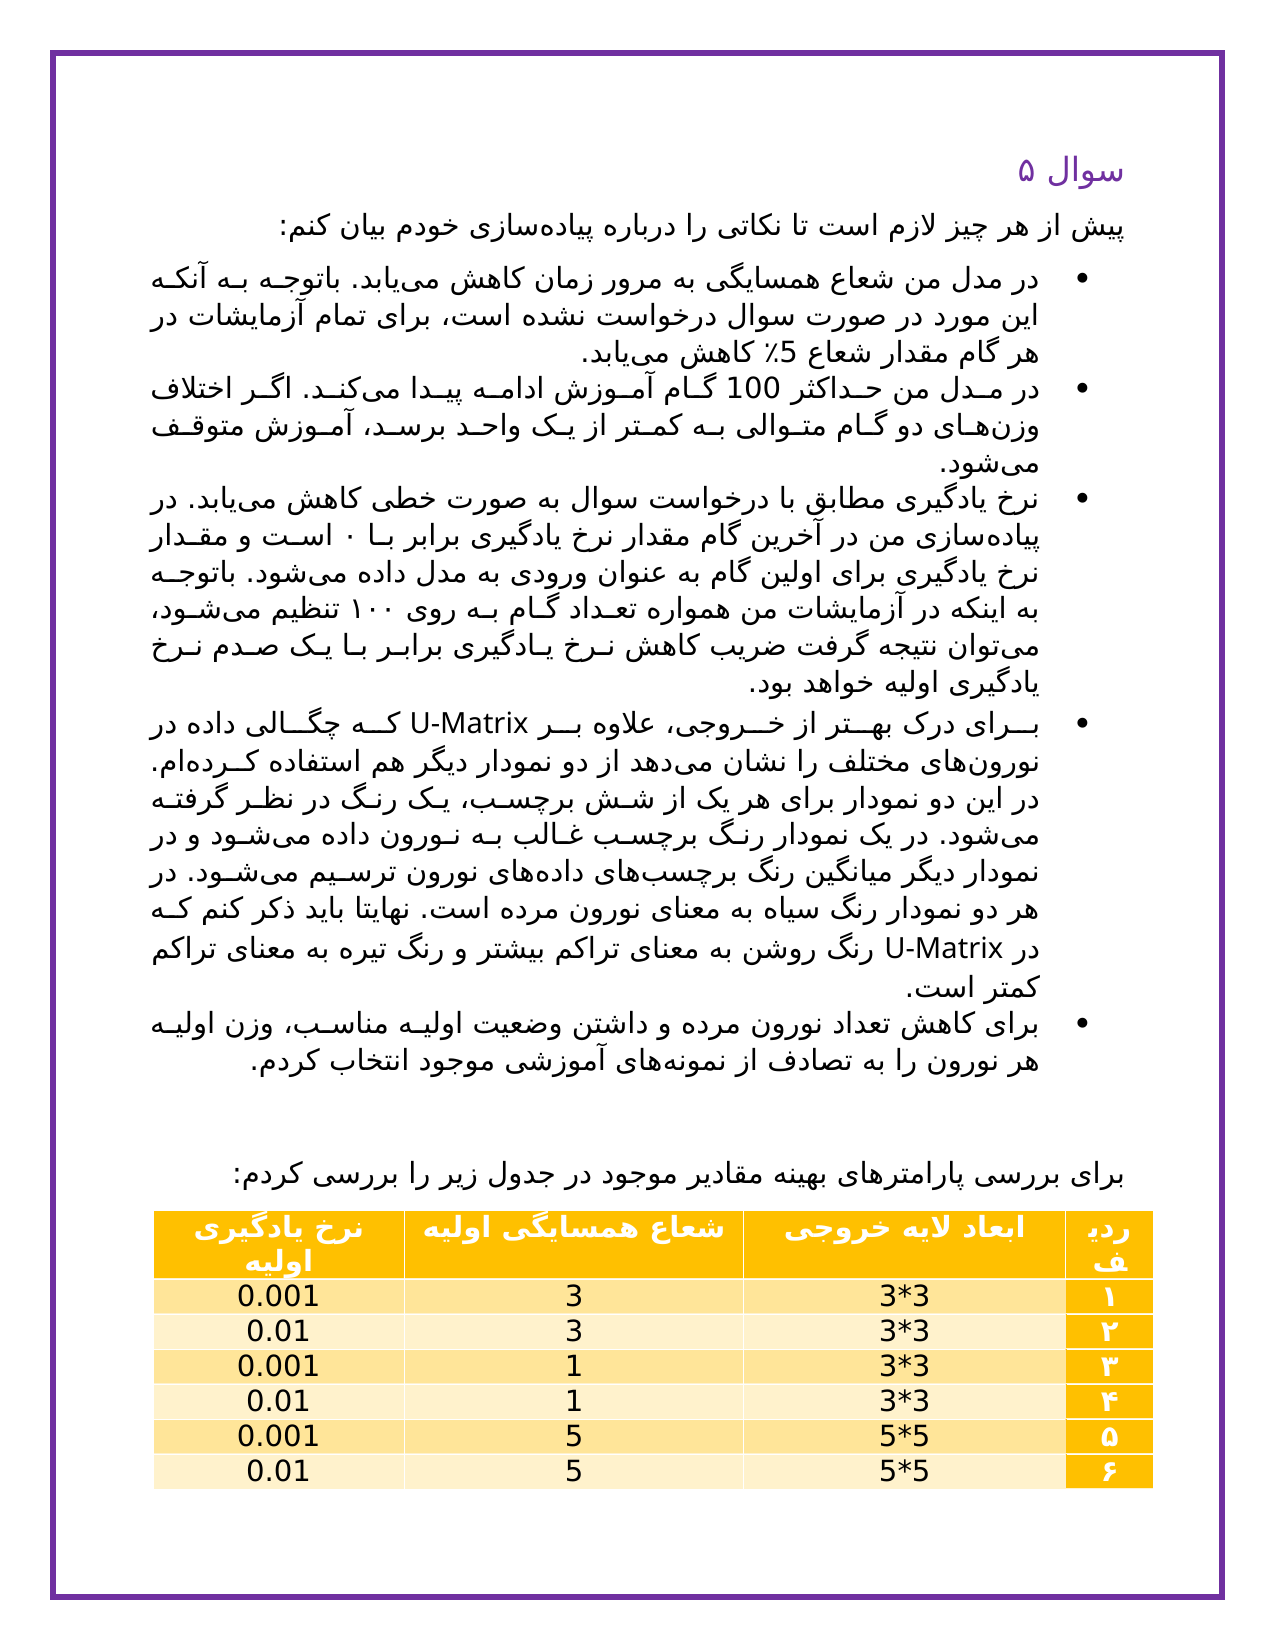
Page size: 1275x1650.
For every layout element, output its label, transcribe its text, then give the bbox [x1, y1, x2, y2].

table_cell 3*3 [744, 1349, 1066, 1383]
table_cell ۵ [1066, 1420, 1153, 1453]
table_cell 5*5 [744, 1454, 1066, 1488]
table_cell ۱ [1066, 1280, 1153, 1313]
table_cell 5 [405, 1420, 743, 1453]
table_cell 0.001 [154, 1420, 404, 1453]
table_cell ۳ [1066, 1350, 1153, 1383]
list برای درک بهتر از خروجی، علاوه بر U-Matrix که چگالی داده در نورون‌های مختلف را نشان می‌دهد از دو نمودار دیگر هم استفاده کرده‌ام. در این دو نمودار برای هر یک از شش برچسب، یک رنگ در نظر گرفته می‌شود. در یک نمودار رنگ برچسب غالب به نورون داده می‌شود و در نمودار دیگر میانگین رنگ برچسب‌های داده‌های نورون ترسیم می‌شود. در هر دو نمودار رنگ سیاه به معنای نورون مرده است. نهایتا باید ذکر کنم که در U-Matrix رنگ روشن به معنای تراکم بیشتر و رنگ تیره به معنای تراکم کمتر است. [150, 702, 1077, 1004]
text سوال ۵ [150, 150, 1125, 189]
table_header نرخ یادگیری اولیه [154, 1211, 404, 1278]
table_cell 3*3 [744, 1384, 1066, 1418]
text پیش از هر چیز لازم است تا نکاتی را درباره پیاده‌سازی خودم بیان کنم: [150, 208, 1125, 242]
list در مدل من شعاع همسایگی به مرور زمان کاهش می‌یابد. باتوجه به آنکه این مورد در صورت سوال درخواست نشده است، برای تمام آزمایشات در هر گام مقدار شعاع 5٪ کاهش می‌یابد. [150, 262, 1077, 369]
table_cell 0.01 [154, 1455, 404, 1488]
table_cell ۴ [1066, 1385, 1153, 1418]
table_cell 3*3 [744, 1280, 1066, 1313]
table_header شعاع همسایگی اولیه [405, 1211, 743, 1278]
table_cell 3 [405, 1280, 743, 1313]
text برای بررسی پارامتر‌های بهینه مقادیر موجود در جدول زیر را بررسی کردم: [150, 1156, 1125, 1190]
list نرخ یادگیری مطابق با درخواست سوال به صورت خطی کاهش می‌یابد. در پیاده‌سازی من در آخرین گام مقدار نرخ یادگیری برابر با ۰ است و مقدار نرخ یادگیری برای اولین گام به عنوان ورودی به مدل داده می‌شود. باتوجه به اینکه در آزمایشات من همواره تعداد گام به روی ۱۰۰ تنظیم می‌شود، می‌توان نتیجه گرفت ضریب کاهش نرخ یادگیری برابر با یک صدم نرخ یادگیری اولیه خواهد بود. [150, 482, 1077, 699]
table_cell 5 [405, 1455, 743, 1488]
table_cell 3*3 [744, 1314, 1066, 1348]
table_cell 0.01 [154, 1315, 404, 1348]
table_cell 0.01 [154, 1385, 404, 1418]
table_cell 3 [405, 1315, 743, 1348]
table_cell 1 [405, 1385, 743, 1418]
table_cell ۶ [1066, 1455, 1153, 1488]
list در مدل من حداکثر 100 گام آموزش ادامه پیدا می‌کند. اگر اختلاف وزن‌های دو گام متوالی به کمتر از یک واحد برسد، آموزش متوقف می‌شود. [150, 372, 1077, 479]
table_cell 1 [405, 1350, 743, 1383]
list برای کاهش تعداد نورون مرده و داشتن وضعیت اولیه مناسب، وزن اولیه هر نورون را به تصادف از نمونه‌های آموزشی موجود انتخاب کردم. [150, 1007, 1077, 1077]
table_cell 0.001 [154, 1280, 404, 1313]
table_cell 0.001 [154, 1350, 404, 1383]
table_header ابعاد لایه خروجی [744, 1211, 1065, 1278]
table_header ردیف [1066, 1211, 1153, 1278]
table_cell 5*5 [744, 1419, 1066, 1453]
table_cell ۲ [1066, 1315, 1153, 1348]
